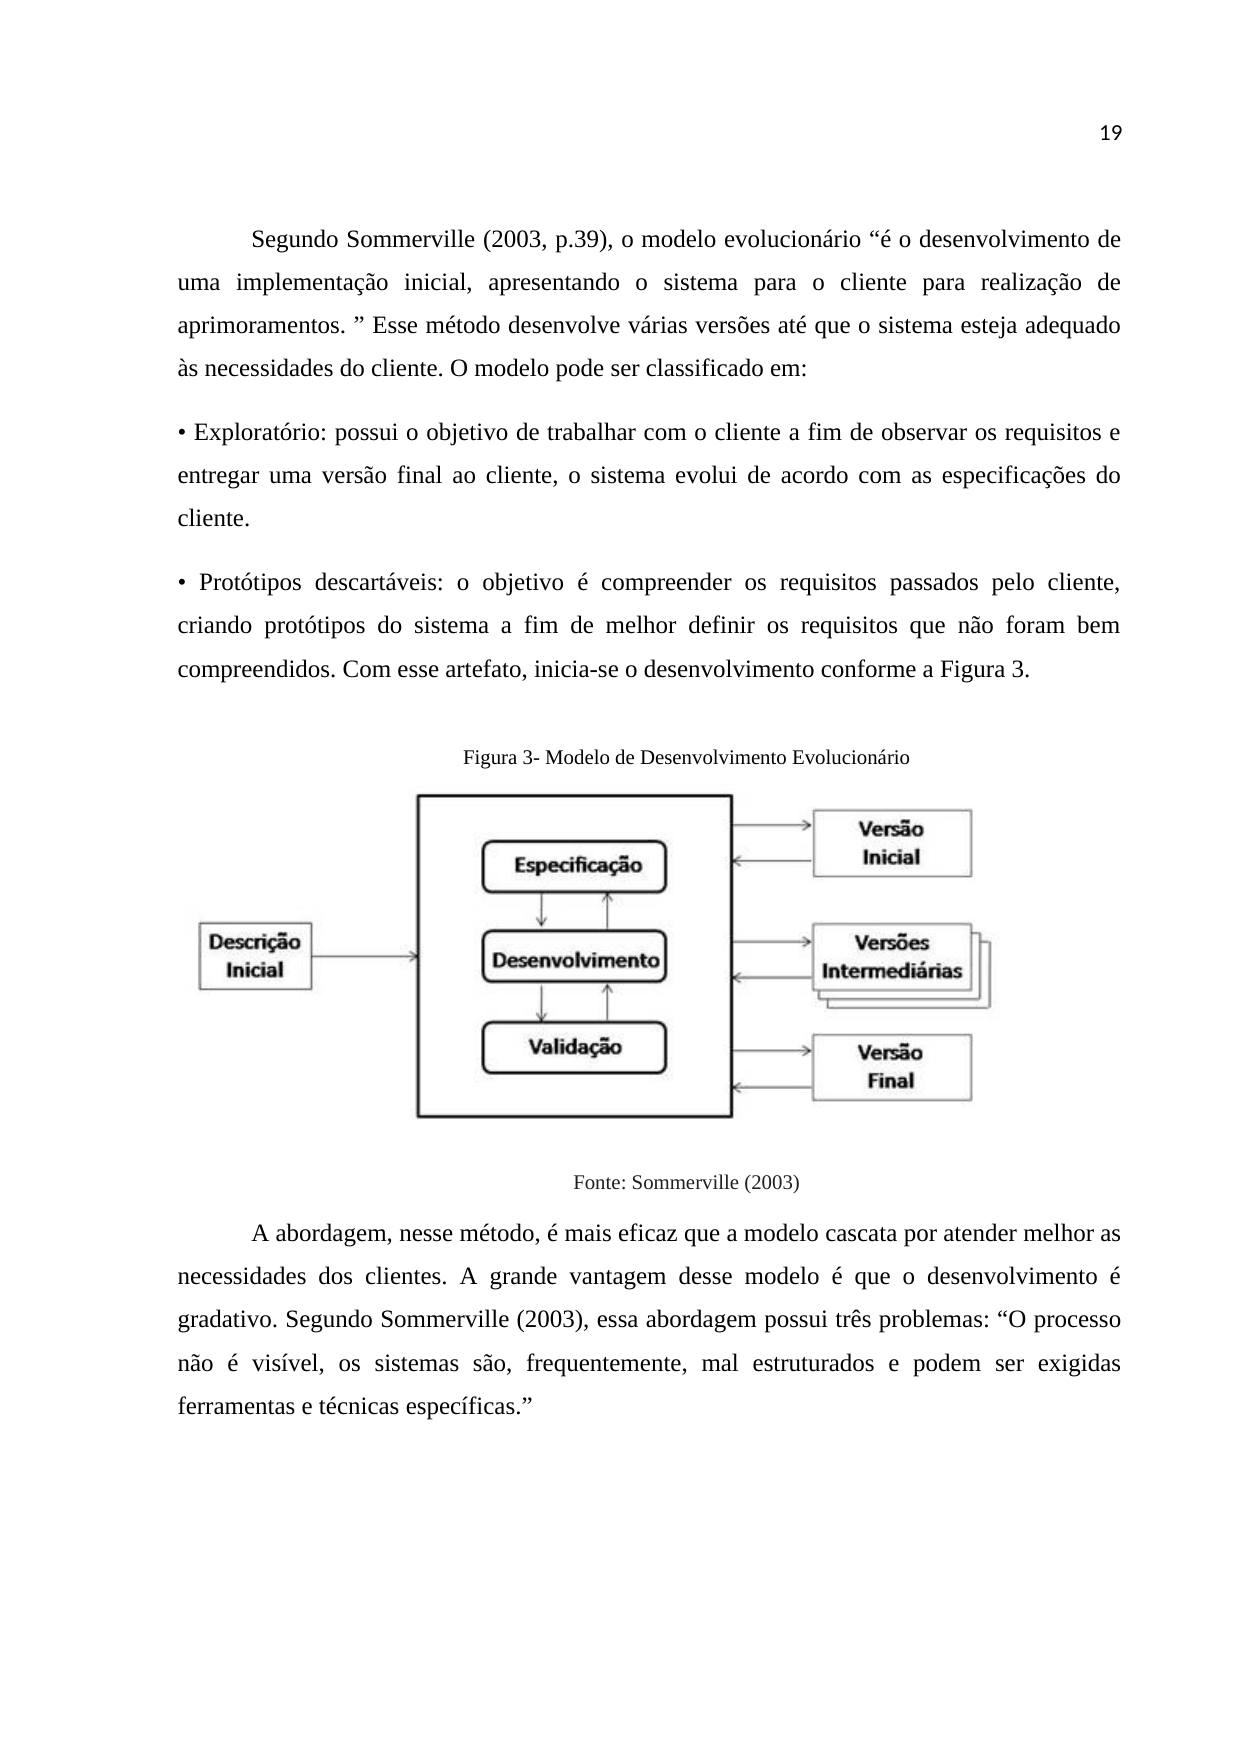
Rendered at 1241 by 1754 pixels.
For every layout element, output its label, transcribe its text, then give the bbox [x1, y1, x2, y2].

text Fonte: Sommerville (2003) [251, 1170, 1122, 1194]
text Figura 3- Modelo de Desenvolvimento Evolucionário [177, 745, 1122, 769]
text • Exploratório: possui o objetivo de trabalhar com o cliente a fim de observar os requisitos e entregar uma versão final ao cliente, o sistema evolui de acordo com as especificações do cliente. [177, 417, 1122, 532]
text A abordagem, nesse método, é mais eficaz que a modelo cascata por atender melhor as necessidades dos clientes. A grande vantagem desse modelo é que o desenvolvimento é gradativo. Segundo Sommerville (2003), essa abordagem possui três problemas: “O processo não é visível, os sistemas são, frequentemente, mal estruturados e podem ser exigidas ferramentas e técnicas específicas.” [177, 1218, 1122, 1419]
picture [186, 782, 1004, 1136]
text • Protótipos descartáveis: o objetivo é compreender os requisitos passados pelo cliente, criando protótipos do sistema a fim de melhor definir os requisitos que não foram bem compreendidos. Com esse artefato, inicia-se o desenvolvimento conforme a Figura 3. [177, 567, 1122, 682]
text Segundo Sommerville (2003, p.39), o modelo evolucionário “é o desenvolvimento de uma implementação inicial, apresentando o sistema para o cliente para realização de aprimoramentos. ” Esse método desenvolve várias versões até que o sistema esteja adequado às necessidades do cliente. O modelo pode ser classificado em: [177, 224, 1122, 382]
